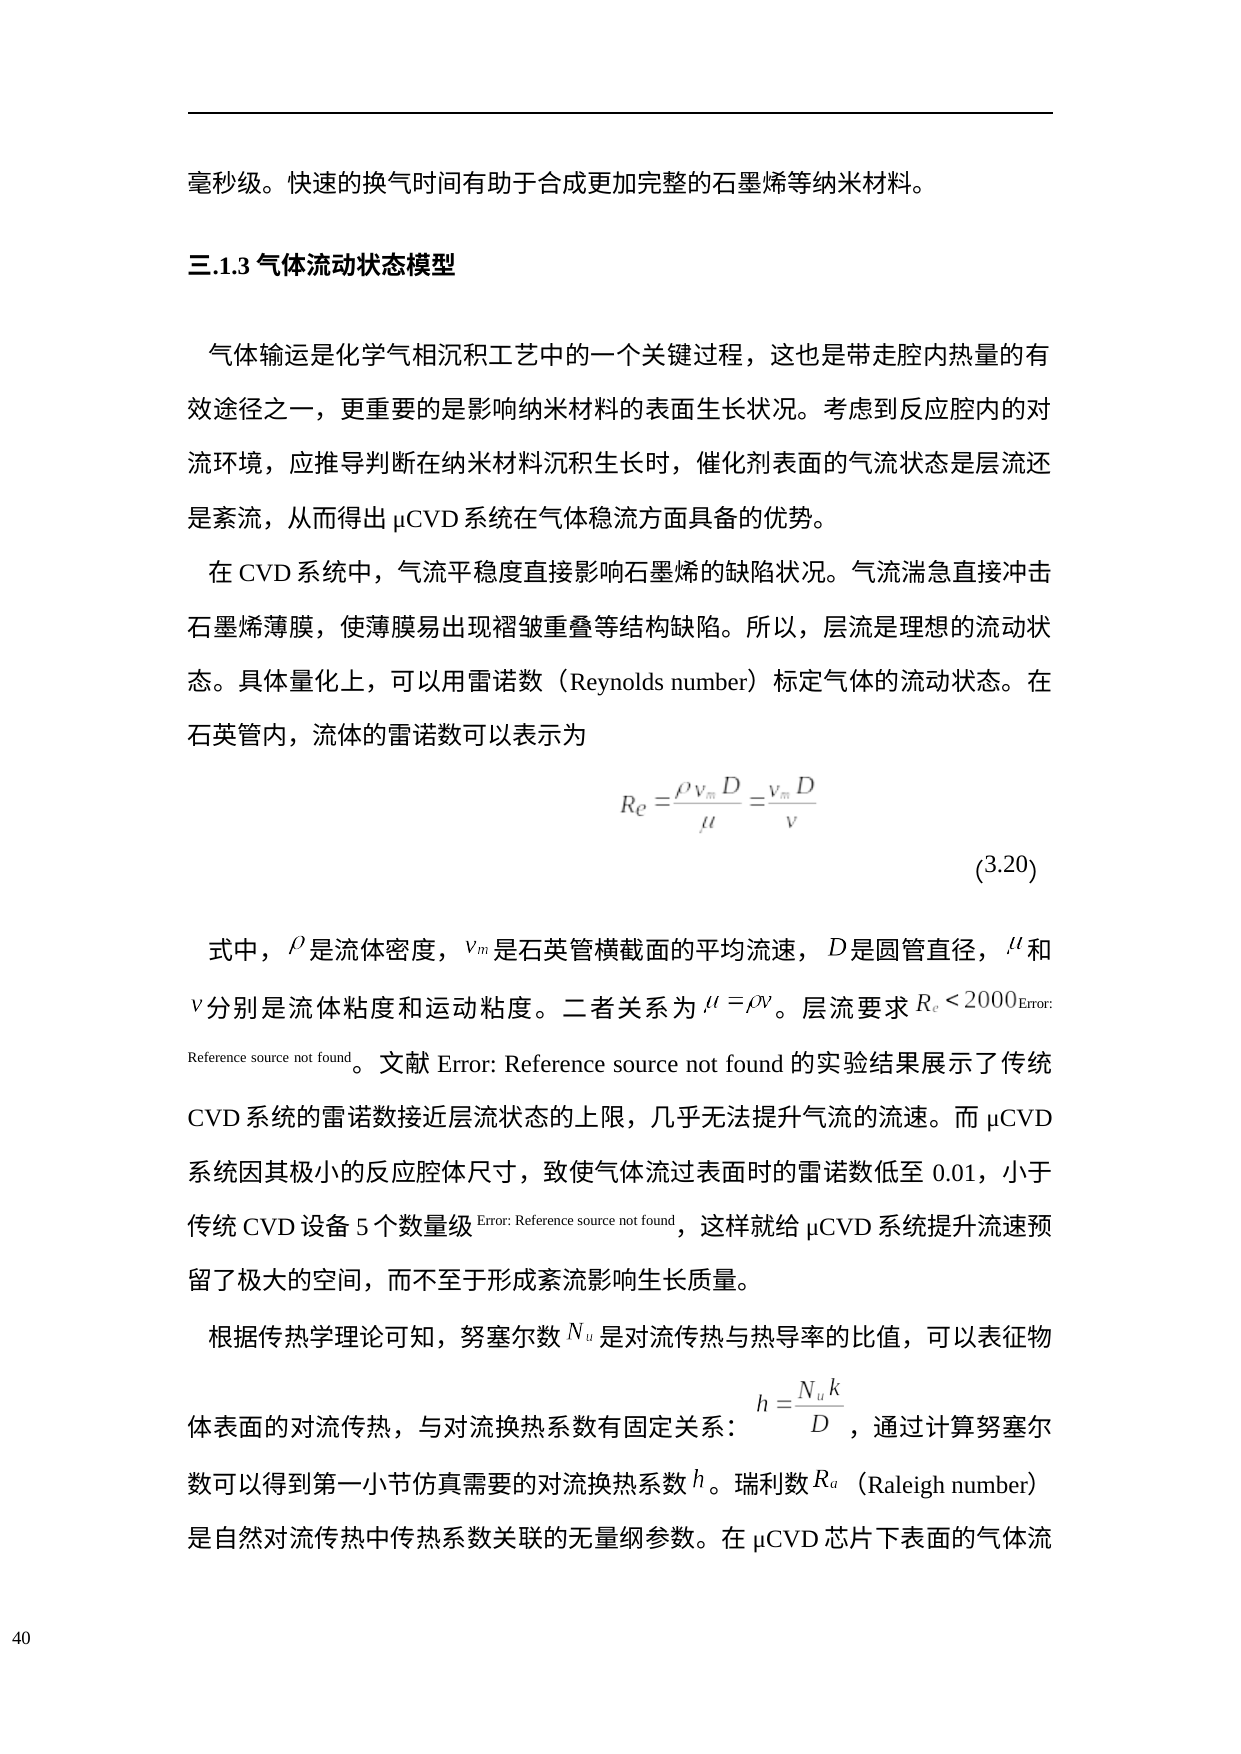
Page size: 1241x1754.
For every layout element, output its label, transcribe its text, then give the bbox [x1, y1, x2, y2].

text 气体输运是化学气相沉积工艺中的一个关键过程，这也是带走腔内热量的有效途径之一，更重要的是影响纳米材料的表面生长状况。考虑到反应腔内的对流环境，应推导判断在纳米材料沉积生长时，催化剂表面的气流状态是层流还是紊流，从而得出μCVD系统在气体稳流方面具备的优势。 [187, 335, 1053, 534]
subtitle 气体流动状态模型 [187, 245, 1053, 282]
text （3.20） [187, 770, 1053, 888]
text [187, 1315, 1053, 1555]
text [187, 164, 1053, 200]
text 在CVD系统中，气流平稳度直接影响石墨烯的缺陷状况。气流湍急直接冲击石墨烯薄膜，使薄膜易出现褶皱重叠等结构缺陷。所以，层流是理想的流动状态。具体量化上，可以用雷诺数（Reynolds number）标定气体的流动状态。在石英管内，流体的雷诺数可以表示为 [187, 553, 1053, 752]
